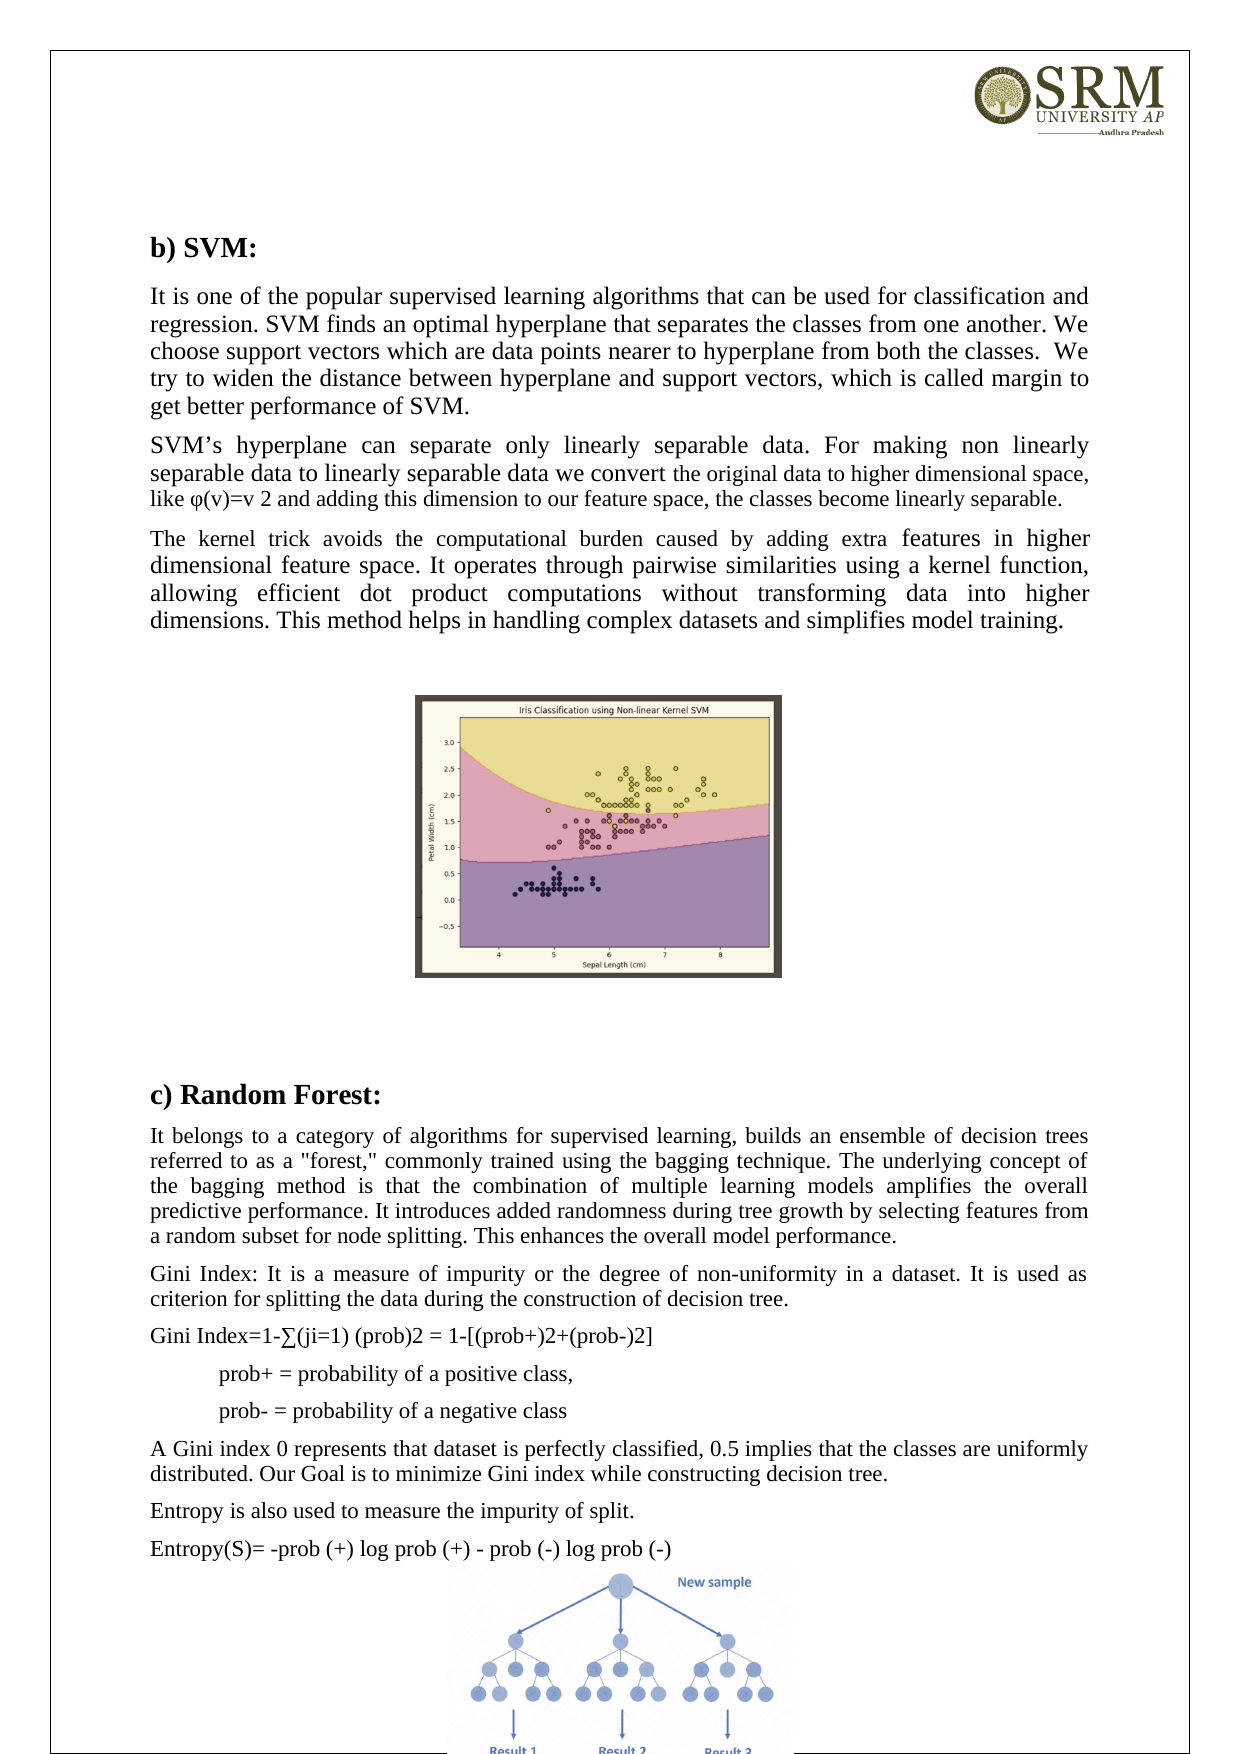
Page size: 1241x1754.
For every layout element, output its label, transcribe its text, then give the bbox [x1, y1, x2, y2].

text It is one of the popular supervised learning algorithms that can be used for classification and regression. SVM finds an optimal hyperplane that separates the classes from one another. We choose support vectors which are data points nearer to hyperplane from both the classes. We try to widen the distance between hyperplane and support vectors, which is called margin to get better performance of SVM. [150, 283, 1090, 419]
text SVM’s hyperplane can separate only linearly separable data. For making non linearly separable data to linearly separable data we convert the original data to higher dimensional space, like φ(v)=v 2 and adding this dimension to our feature space, the classes become linearly separable. [150, 432, 1090, 512]
text The kernel trick avoids the computational burden caused by adding extra features in higher dimensional feature space. It operates through pairwise similarities using a kernel function, allowing efficient dot product computations without transforming data into higher dimensions. This method helps in handling complex datasets and simplifies model training. [150, 524, 1090, 634]
picture [415, 695, 782, 978]
text Gini Index=1-∑(ji=1) (prob)2 = 1-[(prob+)2+(prob-)2] [150, 1324, 1090, 1349]
text Entropy is also used to measure the impurity of split. [150, 1499, 1090, 1524]
text prob+ = probability of a positive class, [150, 1361, 1090, 1386]
picture [974, 66, 1164, 135]
text It belongs to a category of algorithms for supervised learning, builds an ensemble of decision trees referred to as a "forest," commonly trained using the bagging technique. The underlying concept of the bagging method is that the combination of multiple learning models amplifies the overall predictive performance. It introduces added randomness during tree growth by selecting features from a random subset for node splitting. This enhances the overall model performance. [150, 1123, 1090, 1248]
text b) SVM: [150, 230, 1090, 263]
text prob- = probability of a negative class [150, 1399, 1090, 1424]
text Entropy(S)= -prob (+) log prob (+) - prob (-) log prob (-) [150, 1536, 1090, 1561]
text A Gini index 0 represents that dataset is perfectly classified, 0.5 implies that the classes are uniformly distributed. Our Goal is to minimize Gini index while constructing decision tree. [150, 1436, 1090, 1486]
text Gini Index: It is a measure of impurity or the degree of non-uniformity in a dataset. It is used as criterion for splitting the data during the construction of decision tree. [150, 1261, 1090, 1311]
text c) Random Forest: [150, 1079, 1090, 1111]
